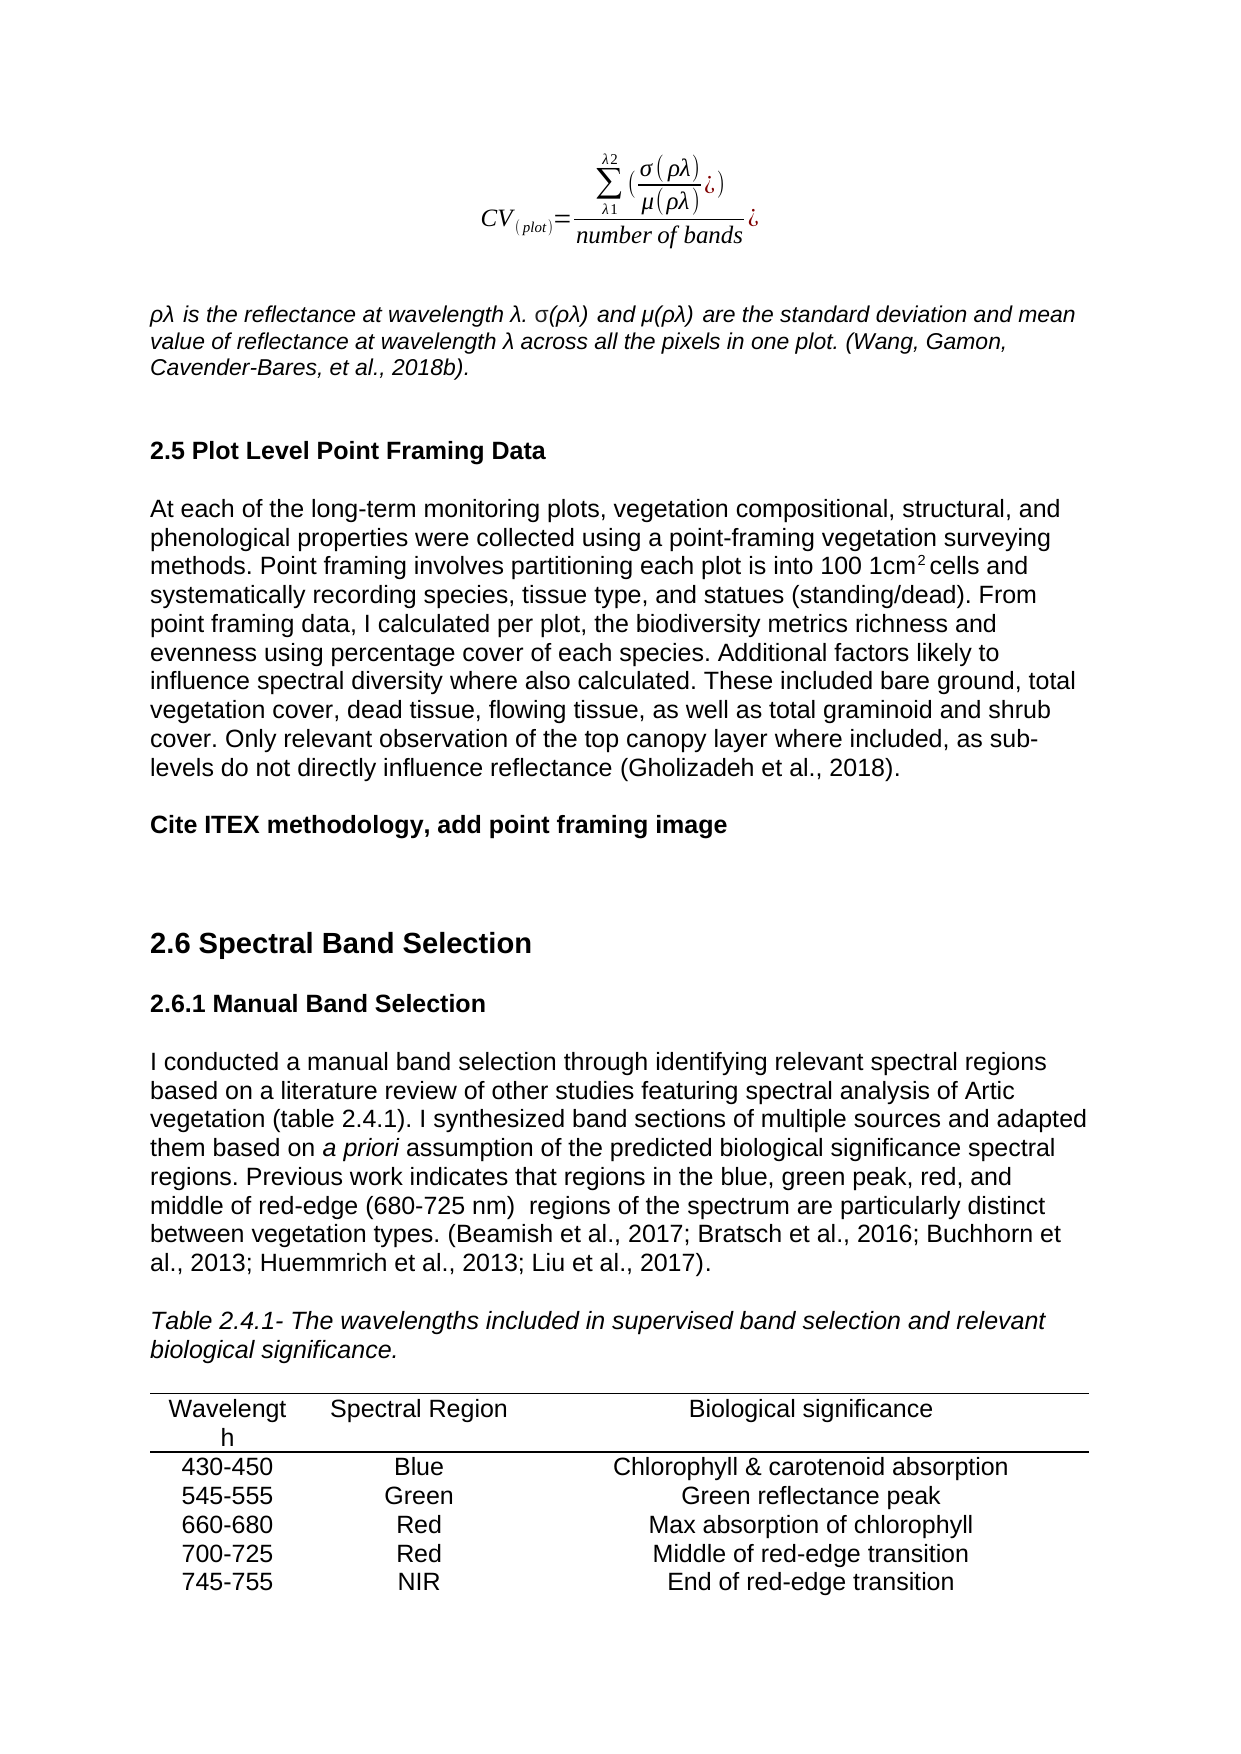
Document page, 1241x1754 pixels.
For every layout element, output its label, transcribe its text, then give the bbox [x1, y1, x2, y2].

table_cell Green reflectance peak [533, 1481, 1088, 1510]
text 2.6.1 Manual Band Selection [150, 989, 1090, 1018]
table_cell Green [305, 1481, 533, 1510]
table_cell 700-725 [150, 1539, 304, 1567]
table_cell Chlorophyll & carotenoid absorption [533, 1453, 1088, 1481]
table_cell 545-555 [150, 1481, 304, 1510]
text Table 2.4.1- The wavelengths included in supervised band selection and relevant biological significance. [150, 1306, 1090, 1364]
table_cell Red [305, 1539, 533, 1567]
table_cell Blue [305, 1453, 533, 1481]
text 2.5 Plot Level Point Framing Data [150, 436, 1090, 465]
table_header Spectral Region [305, 1394, 533, 1451]
table_cell Red [305, 1510, 533, 1539]
table_cell 660-680 [150, 1510, 304, 1539]
text Cite ITEX methodology, add point framing image [150, 811, 1090, 839]
text At each of the long-term monitoring plots, vegetation compositional, structural, and phenological properties were collected using a point-framing vegetation surveying methods. Point framing involves partitioning each plot is into 100 1cm2 cells and systematically recording species, tissue type, and statues (standing/dead). From point framing data, I calculated per plot, the biodiversity metrics richness and evenness using percentage cover of each species. Additional factors likely to influence spectral diversity where also calculated. These included bare ground, total vegetation cover, dead tissue, flowing tissue, as well as total graminoid and shrub cover. Only relevant observation of the top canopy layer where included, as sub-levels do not directly influence reflectance (Gholizadeh et al., 2018). [150, 494, 1090, 781]
table_cell Max absorption of chlorophyll [533, 1510, 1088, 1539]
table_header Biological significance [533, 1394, 1088, 1451]
text ρλ is the reflectance at wavelength λ. σ(ρλ) and μ(ρλ) are the standard deviation and mean value of reflectance at wavelength λ across all the pixels in one plot. (Wang, Gamon, Cavender-Bares, et al., 2018b). [150, 301, 1090, 380]
text I conducted a manual band selection through identifying relevant spectral regions based on a literature review of other studies featuring spectral analysis of Artic vegetation (table 2.4.1). I synthesized band sections of multiple sources and adapted them based on a priori assumption of the predicted biological significance spectral regions. Previous work indicates that regions in the blue, green peak, red, and middle of red-edge (680-725 nm) regions of the spectrum are particularly distinct between vegetation types. (Beamish et al., 2017; Bratsch et al., 2016; Buchhorn et al., 2013; Huemmrich et al., 2013; Liu et al., 2017). [150, 1047, 1090, 1277]
table_cell NIR [305, 1568, 533, 1596]
table_cell Middle of red-edge transition [533, 1539, 1088, 1567]
table_cell 430-450 [150, 1453, 304, 1481]
table_cell 745-755 [150, 1568, 304, 1596]
table_cell End of red-edge transition [533, 1568, 1088, 1596]
text 2.6 Spectral Band Selection [150, 926, 1090, 960]
table_header Wavelength [150, 1394, 304, 1451]
